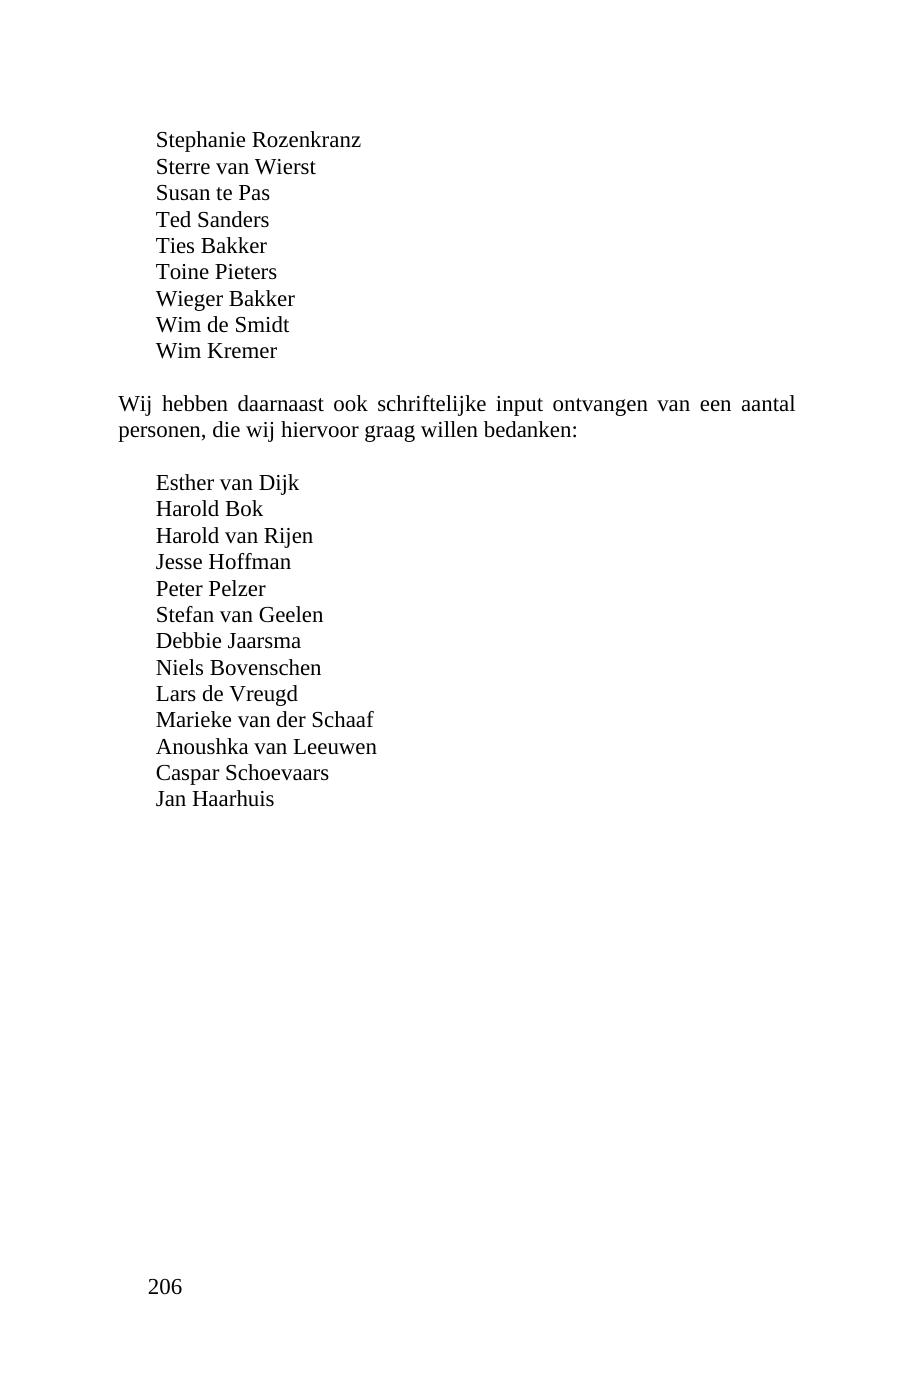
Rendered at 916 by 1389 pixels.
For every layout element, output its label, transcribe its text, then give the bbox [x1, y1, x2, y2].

text Stefan van Geelen [156, 601, 797, 627]
text Caspar Schoevaars [156, 759, 797, 785]
text Toine Pieters [156, 258, 797, 285]
text Sterre van Wierst [156, 153, 797, 179]
text Harold van Rijen [156, 522, 797, 548]
text Susan te Pas [156, 179, 797, 206]
text Marieke van der Schaaf [156, 706, 797, 733]
text Esther van Dijk [156, 469, 797, 496]
text Wieger Bakker [156, 285, 797, 311]
text Jesse Hoffman [156, 548, 797, 574]
text Wim de Smidt [156, 311, 797, 337]
text Jan Haarhuis [156, 785, 797, 812]
text Stephanie Rozenkranz [156, 127, 797, 153]
text Ted Sanders [156, 206, 797, 232]
text Wim Kremer [156, 337, 797, 364]
text Anoushka van Leeuwen [156, 733, 797, 759]
text Ties Bakker [156, 232, 797, 258]
text Harold Bok [156, 496, 797, 522]
text Debbie Jaarsma [156, 627, 797, 654]
text Peter Pelzer [156, 574, 797, 601]
text Wij hebben daarnaast ook schriftelijke input ontvangen van een aantal personen, die wij hiervoor graag willen bedanken: [118, 390, 797, 443]
text Lars de Vreugd [156, 680, 797, 706]
text Niels Bovenschen [156, 654, 797, 680]
